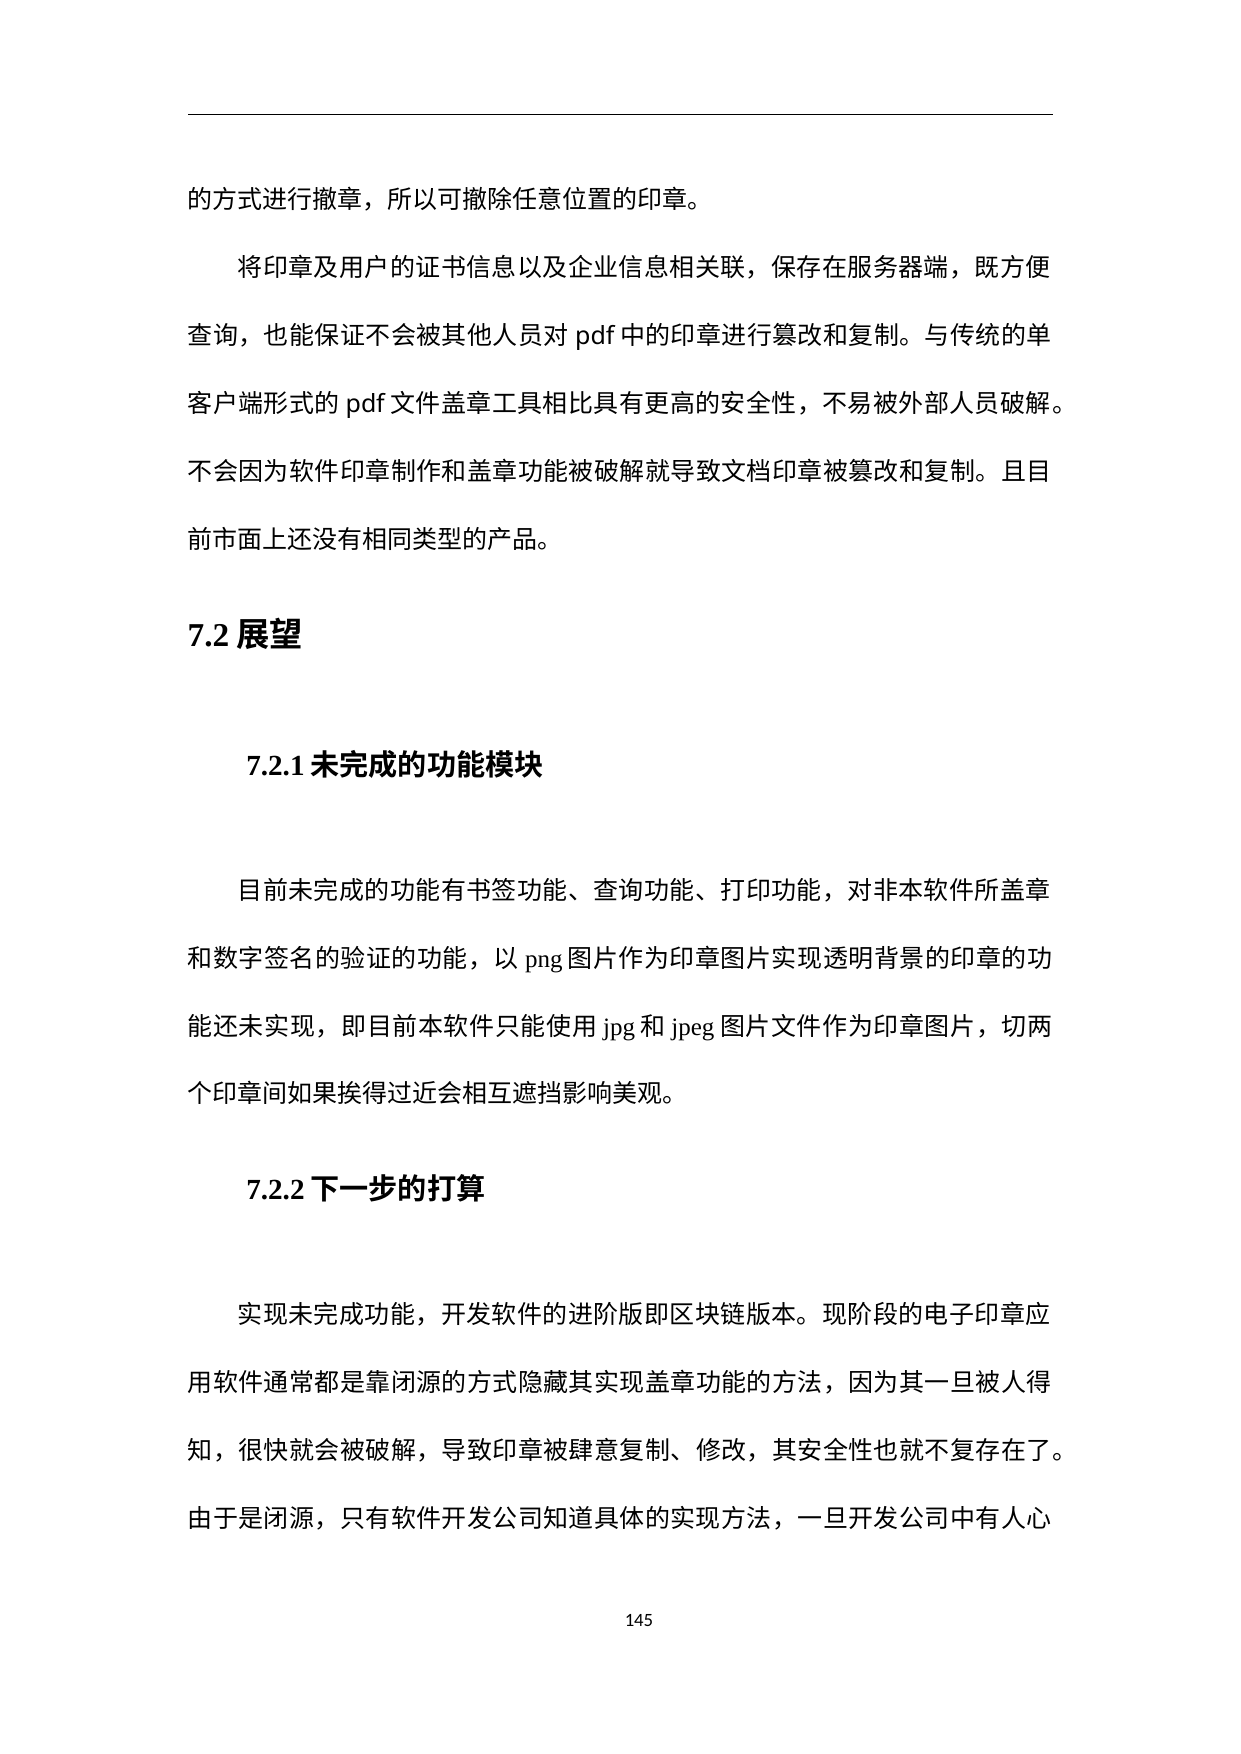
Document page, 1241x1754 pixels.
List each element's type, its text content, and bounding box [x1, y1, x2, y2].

subtitle 7.2展望 [187, 598, 1053, 666]
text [187, 1279, 1053, 1551]
text 目前未完成的功能有书签功能、查询功能、打印功能，对非本软件所盖章和数字签名的验证的功能，以png图片作为印章图片实现透明背景的印章的功能还未实现，即目前本软件只能使用jpg和jpeg图片文件作为印章图片，切两个印章间如果挨得过近会相互遮挡影响美观。 [187, 854, 1053, 1126]
text 将印章及用户的证书信息以及企业信息相关联，保存在服务器端，既方便查询，也能保证不会被其他人员对pdf中的印章进行篡改和复制。与传统的单客户端形式的pdf文件盖章工具相比具有更高的安全性，不易被外部人员破解。不会因为软件印章制作和盖章功能被破解就导致文档印章被篡改和复制。且目前市面上还没有相同类型的产品。 [187, 232, 1053, 571]
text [187, 164, 1053, 232]
subtitle 7.2.1未完成的功能模块 [187, 728, 1053, 796]
subtitle 7.2.2下一步的打算 [187, 1153, 1053, 1221]
